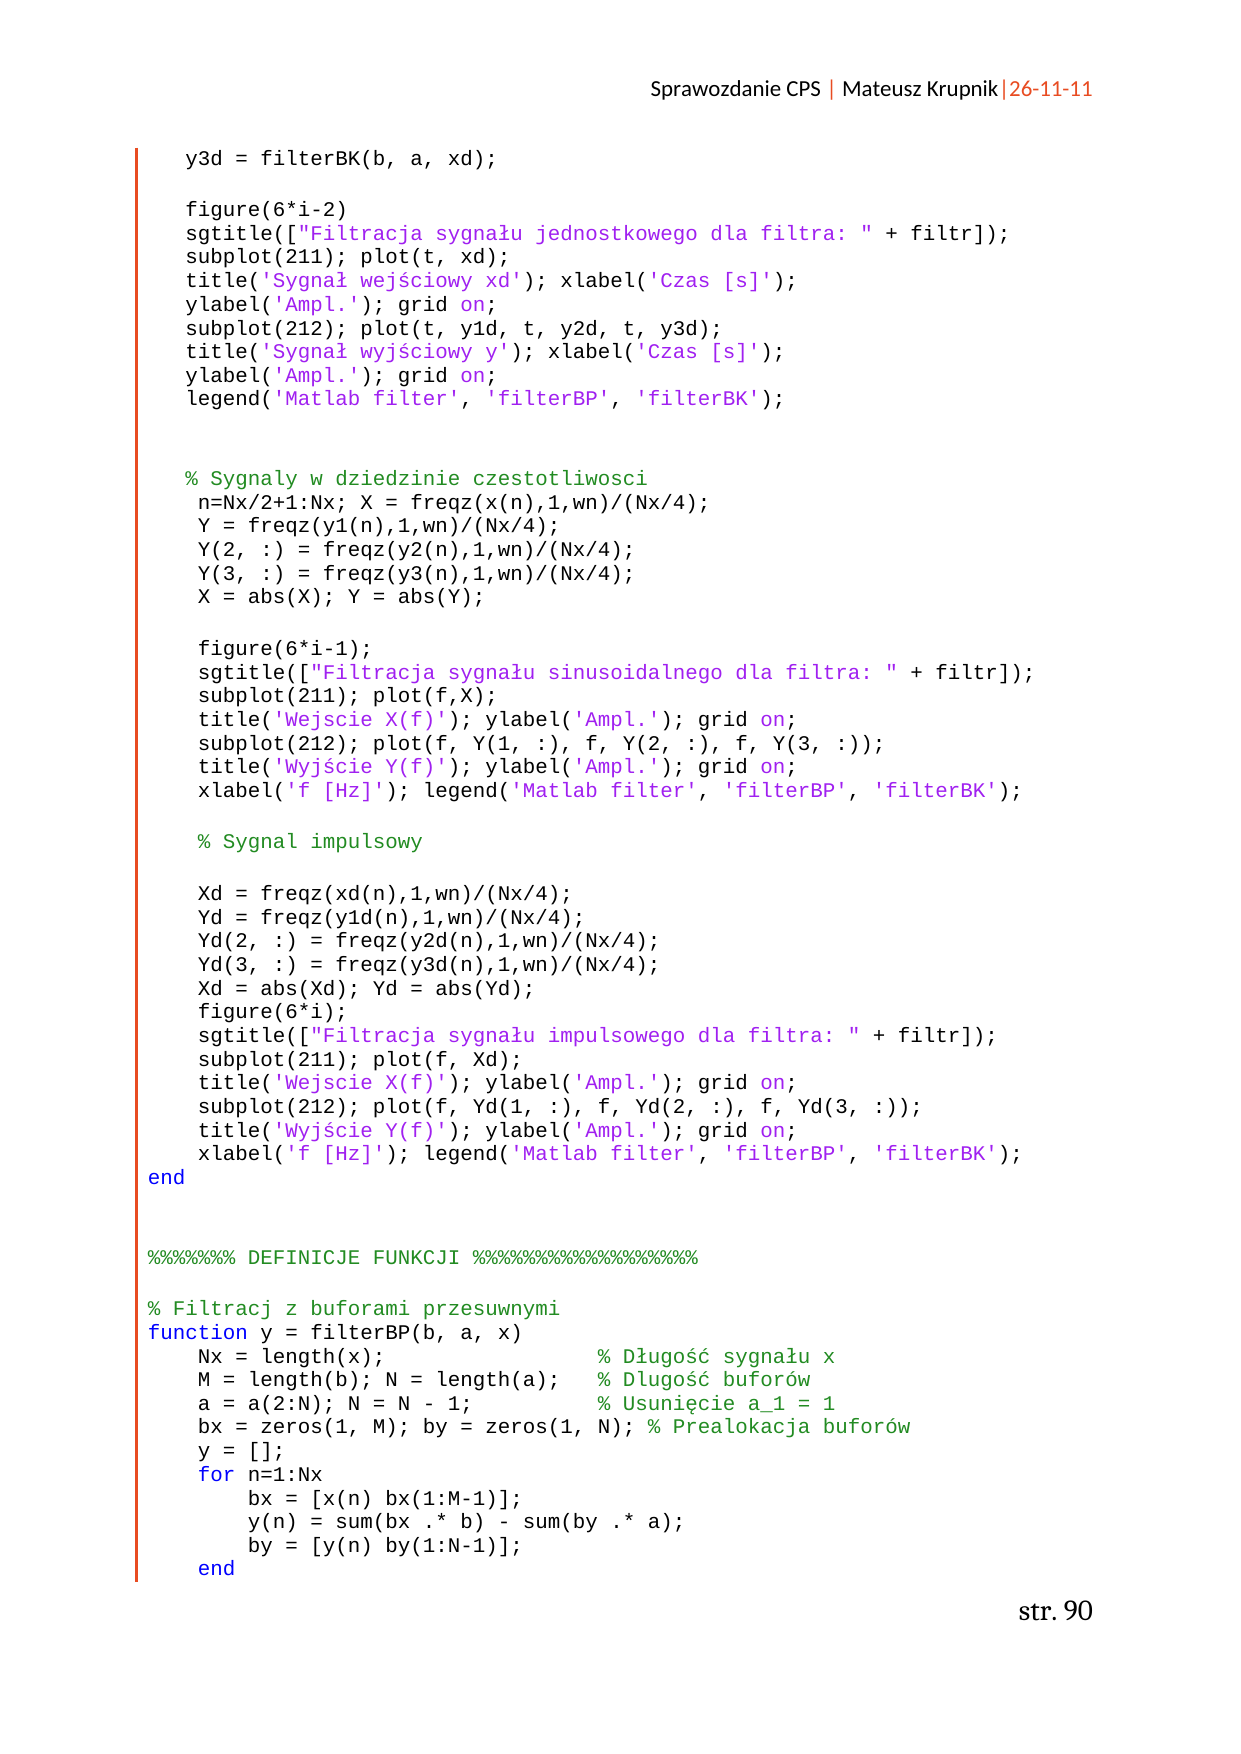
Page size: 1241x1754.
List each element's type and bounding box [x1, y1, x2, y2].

table_header [138, 148, 1096, 1582]
